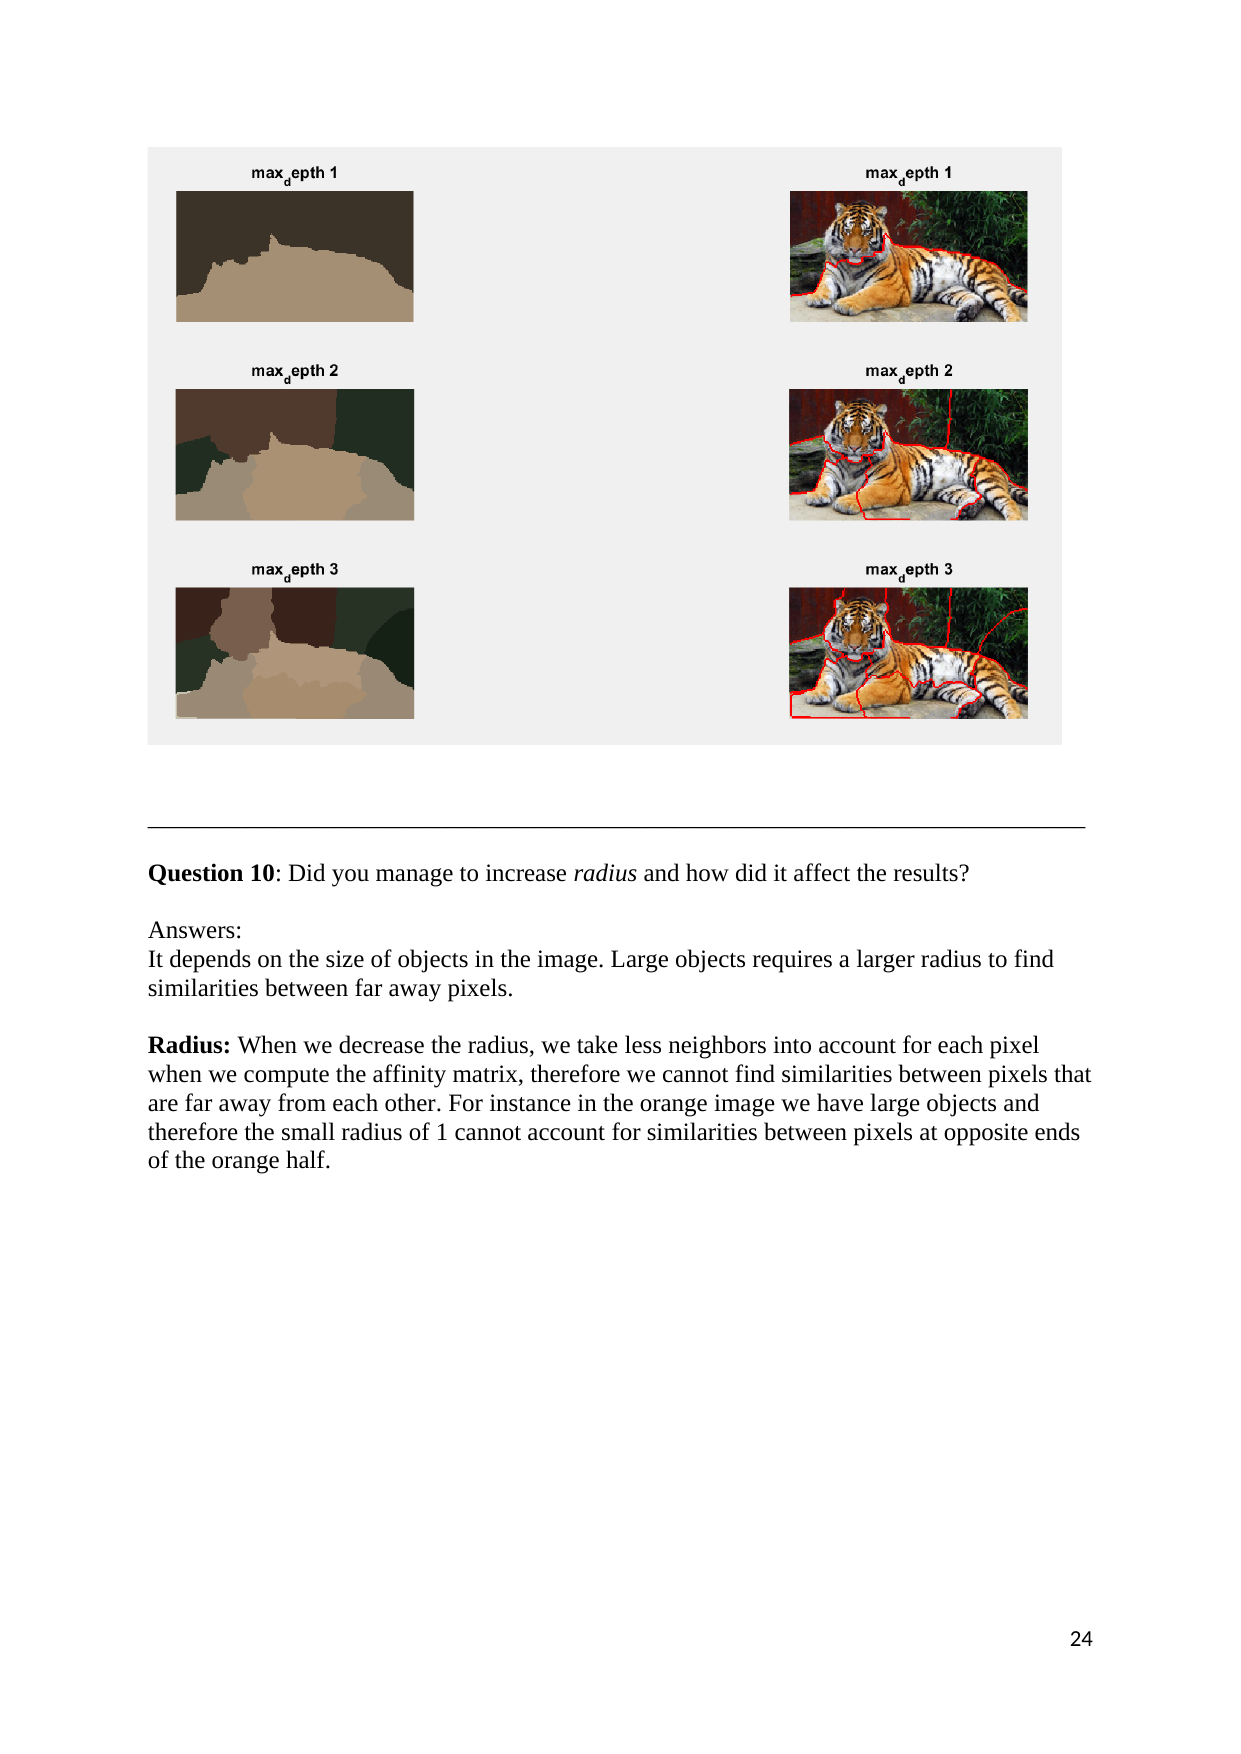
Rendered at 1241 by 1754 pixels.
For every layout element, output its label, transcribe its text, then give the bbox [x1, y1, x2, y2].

text It depends on the size of objects in the image. Large objects requires a larger radius to find similarities between far away pixels. [148, 944, 1093, 1002]
text Radius: When we decrease the radius, we take less neighbors into account for each pixel when we compute the affinity matrix, therefore we cannot find similarities between pixels that are far away from each other. For instance in the orange image we have large objects and therefore the small radius of 1 cannot account for similarities between pixels at opposite ends of the orange half. [148, 1030, 1093, 1174]
text ___________________________________________________________________________ [148, 802, 1093, 831]
text Answers: [148, 915, 1093, 944]
picture [147, 147, 1062, 745]
text Question 10: Did you manage to increase radius and how did it affect the results? [148, 858, 1093, 887]
